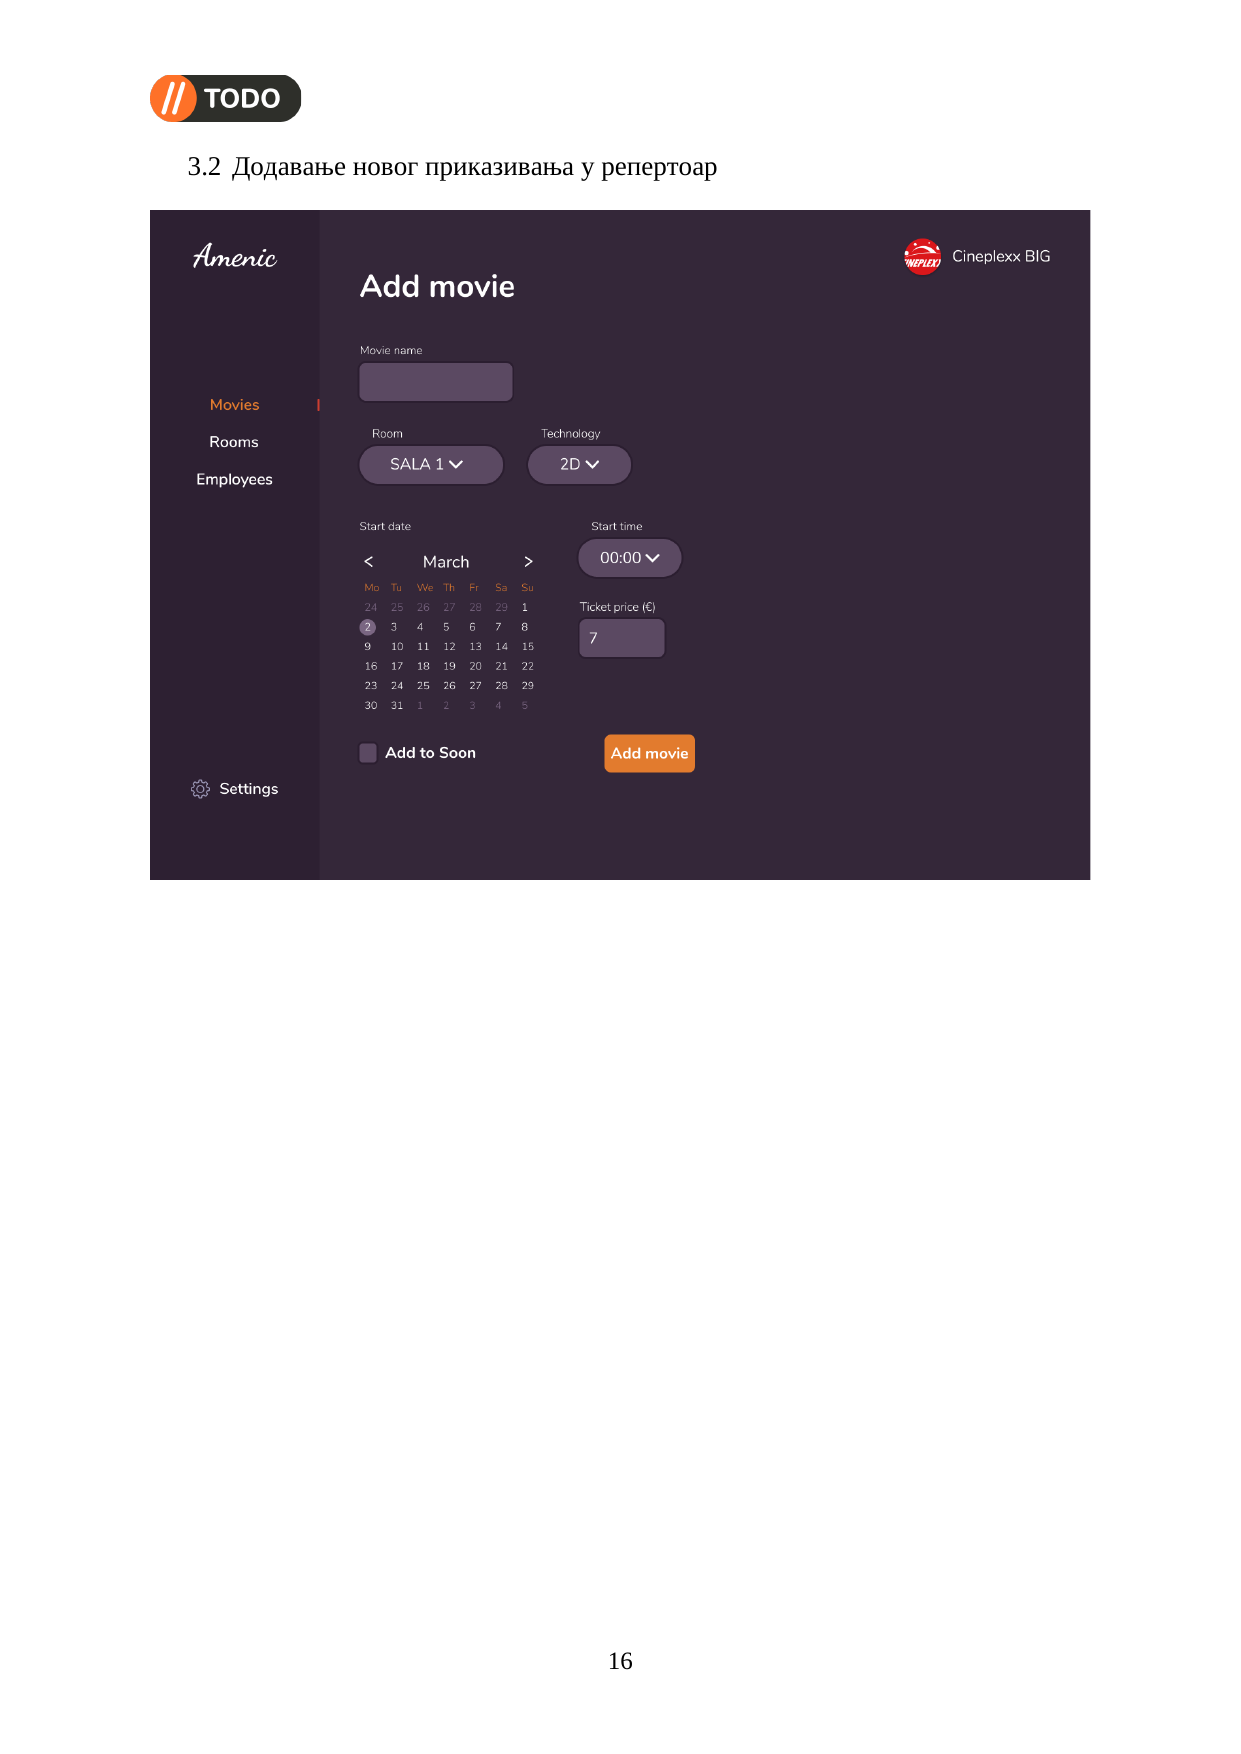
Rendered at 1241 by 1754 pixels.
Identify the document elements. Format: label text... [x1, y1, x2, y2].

picture [150, 210, 1091, 880]
subtitle Додавање новог приказивања у репертоар [187, 150, 1090, 181]
picture [150, 75, 302, 122]
